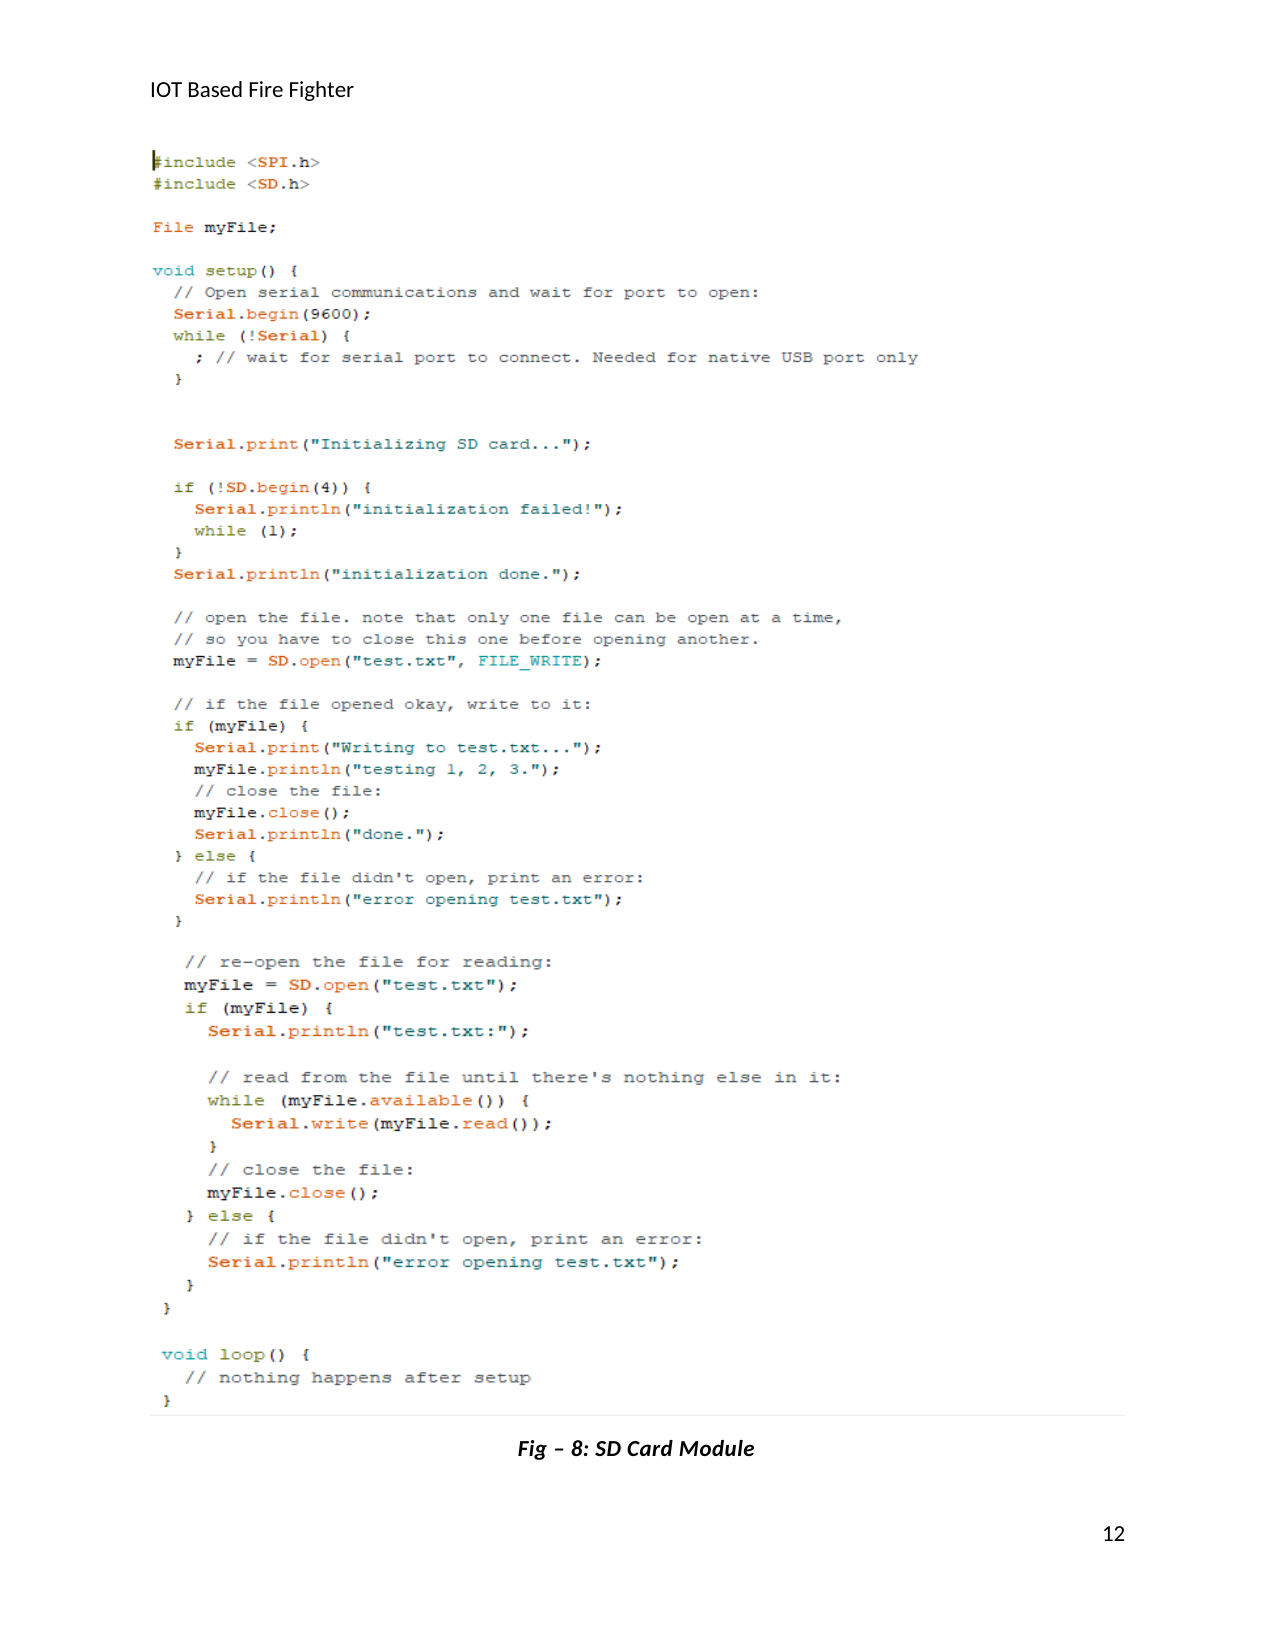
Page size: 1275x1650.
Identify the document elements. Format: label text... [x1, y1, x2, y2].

text Fig – 8: SD Card Module [150, 1434, 1125, 1462]
picture [150, 150, 1125, 939]
picture [150, 940, 1125, 1416]
